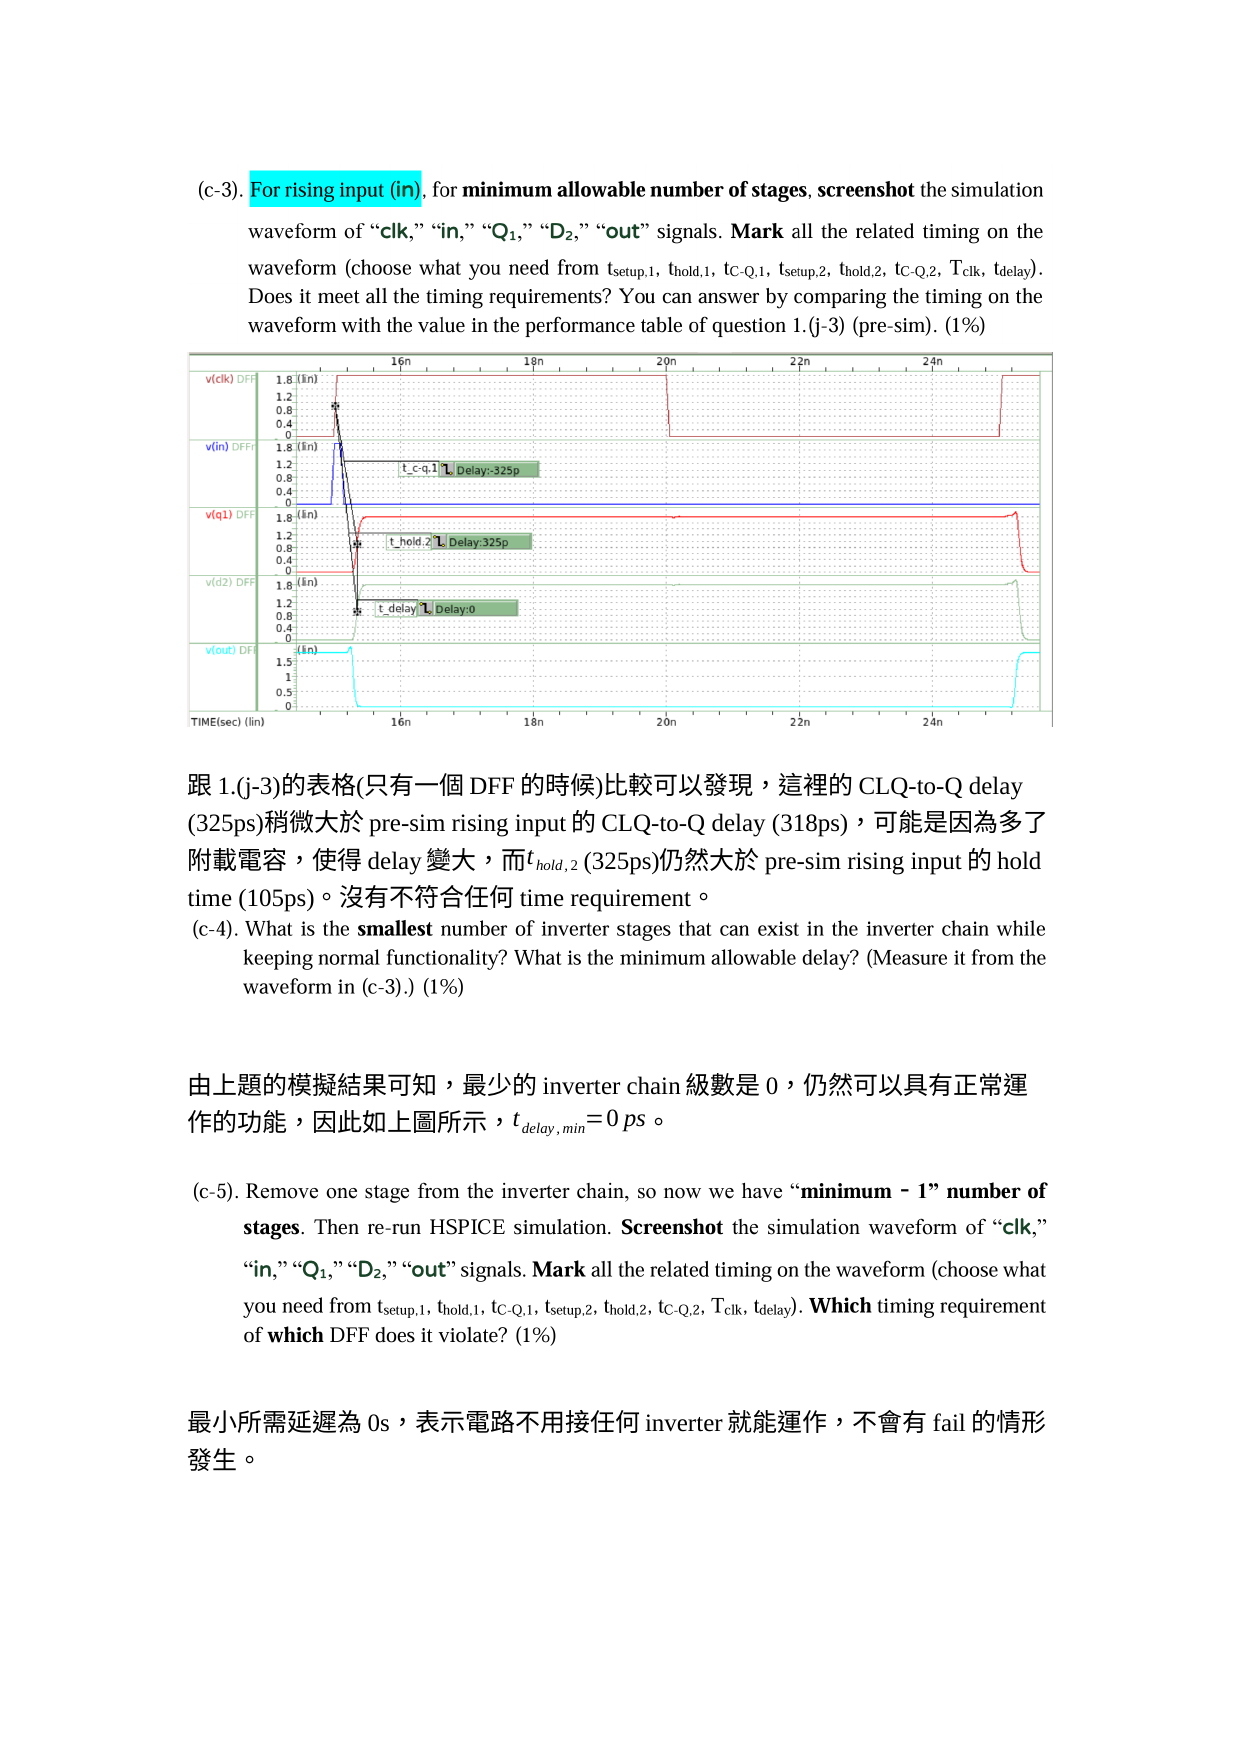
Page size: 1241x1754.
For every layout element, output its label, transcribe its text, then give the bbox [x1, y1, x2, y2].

text 最小所需延遲為0s，表示電路不用接任何inverter就能運作，不會有fail的情形發生。 [187, 1402, 1053, 1477]
text 跟1.(j-3)的表格(只有一個DFF的時候)比較可以發現，這裡的CLQ-to-Q delay (325ps)稍微大於pre-sim rising input的CLQ-to-Q delay (318ps)，可能是因為多了附載電容，使得delay變大，而 (325ps)仍然大於pre-sim rising input的hold time (105ps)。沒有不符合任何time requirement。 [187, 764, 1053, 914]
picture [187, 914, 1053, 999]
picture [187, 352, 1053, 727]
picture [187, 1177, 1053, 1352]
picture [187, 164, 1053, 344]
text 由上題的模擬結果可知，最少的inverter chain級數是0，仍然可以具有正常運作的功能，因此如上圖所示，。 [187, 1064, 1053, 1139]
